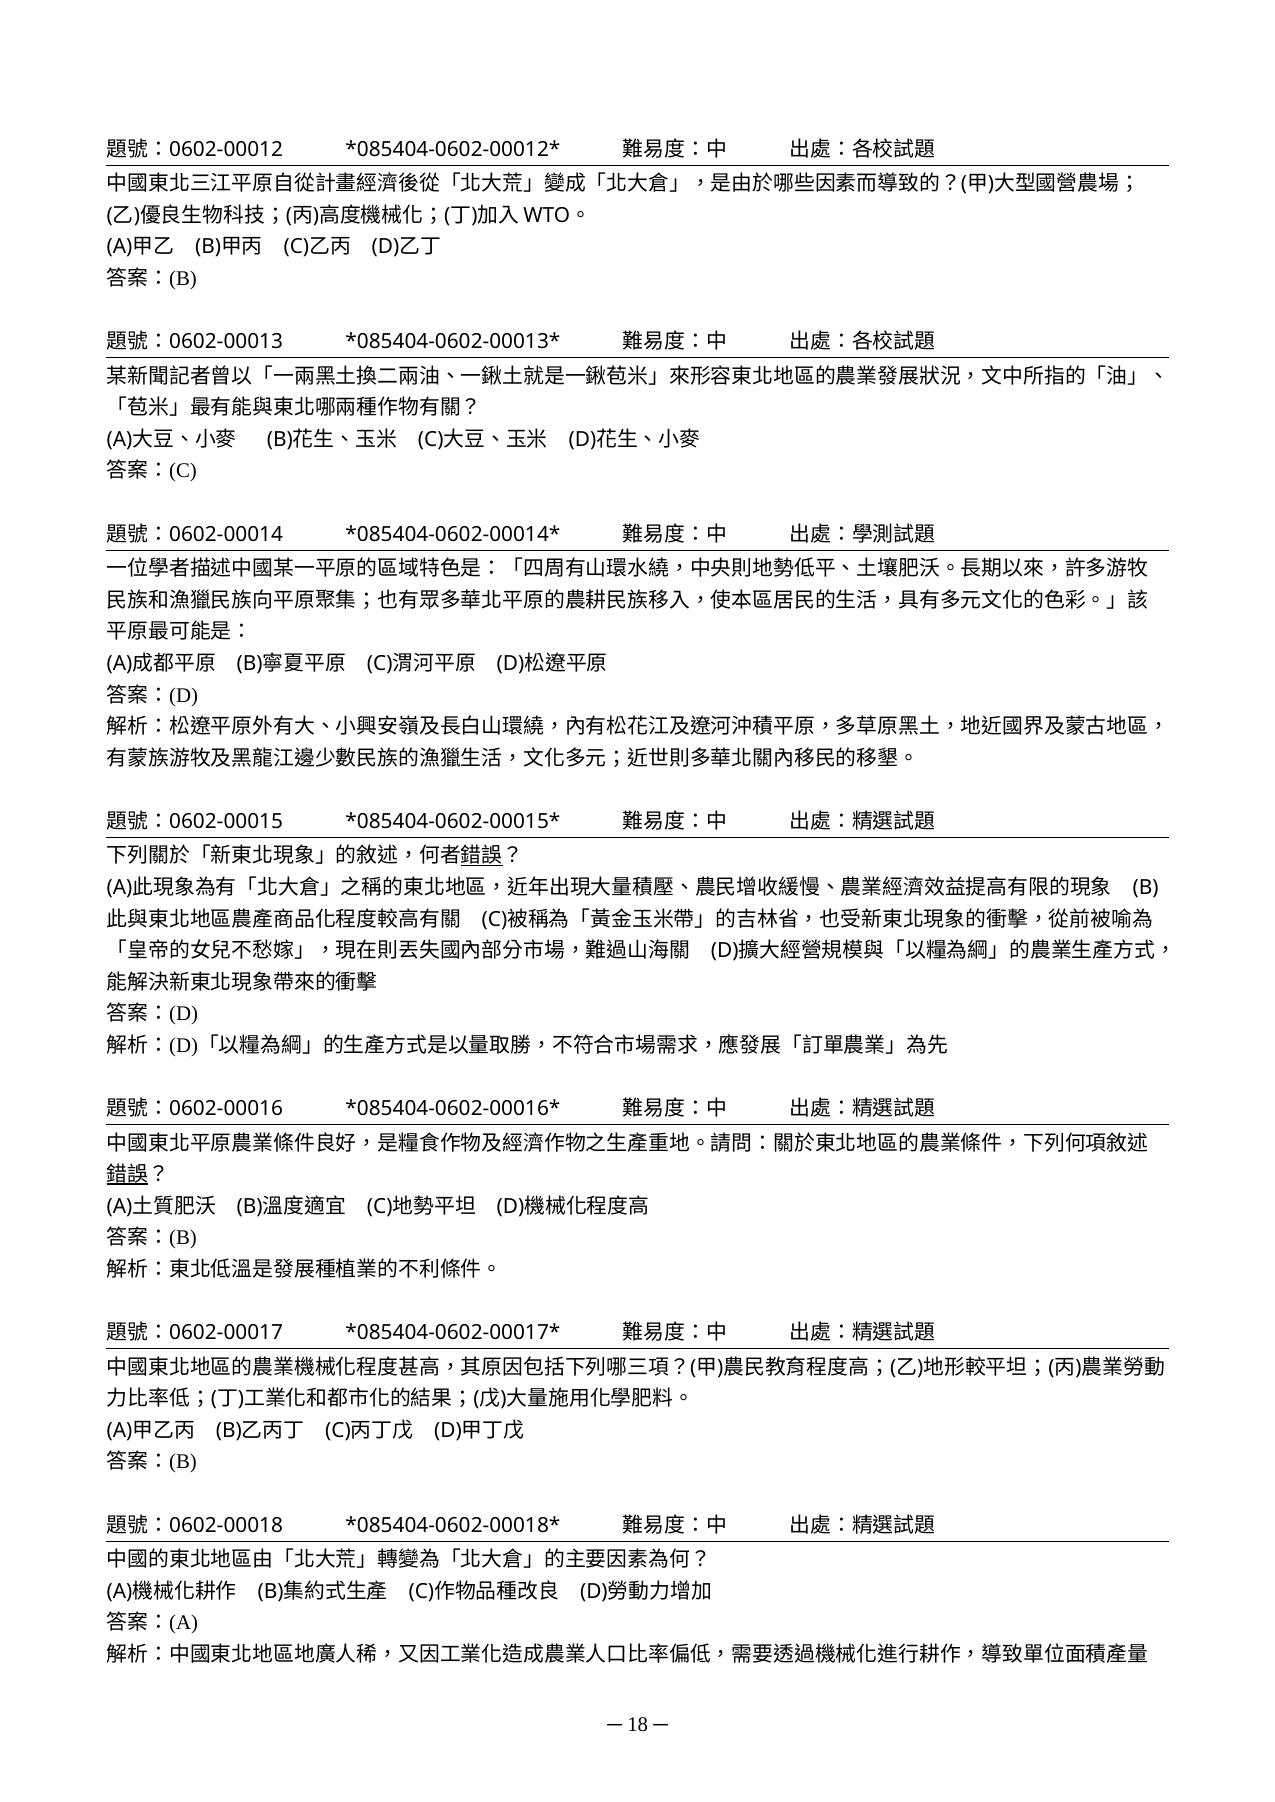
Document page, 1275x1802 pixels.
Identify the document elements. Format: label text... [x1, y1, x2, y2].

text 題號：0602-00015 *085404-0602-00015* 難易度：中 出處：精選試題 [106, 803, 1169, 837]
text 答案：(B) [106, 261, 1169, 292]
text 答案：(C) [106, 453, 1169, 485]
text 某新聞記者曾以「一兩黑土換二兩油、一鍬土就是一鍬苞米」來形容東北地區的農業發展狀況，文中所指的「油」、「苞米」最有能與東北哪兩種作物有關？ (A)大豆、小麥 (B)花生、玉米 (C)大豆、玉米 (D)花生、小麥 [106, 358, 1169, 453]
text 解析：東北低溫是發展種植業的不利條件。 [106, 1252, 1169, 1283]
text 中國東北平原農業條件良好，是糧食作物及經濟作物之生產重地。請問：關於東北地區的農業條件，下列何項敘述錯誤？ (A)土質肥沃 (B)溫度適宜 (C)地勢平坦 (D)機械化程度高 [106, 1125, 1169, 1220]
text 答案：(D) [106, 677, 1169, 709]
text 題號：0602-00018 *085404-0602-00018* 難易度：中 出處：精選試題 [106, 1507, 1169, 1541]
text 中國東北三江平原自從計畫經濟後從「北大荒」變成「北大倉」，是由於哪些因素而導致的？(甲)大型國營農場；(乙)優良生物科技；(丙)高度機械化；(丁)加入WTO。 (A)甲乙 (B)甲丙 (C)乙丙 (D)乙丁 [106, 166, 1169, 261]
text 題號：0602-00017 *085404-0602-00017* 難易度：中 出處：精選試題 [106, 1315, 1169, 1348]
text 題號：0602-00012 *085404-0602-00012* 難易度：中 出處：各校試題 [106, 131, 1169, 165]
text 解析：(D)「以糧為綱」的生產方式是以量取勝，不符合市場需求，應發展「訂單農業」為先 [106, 1027, 1169, 1059]
text 解析：松遼平原外有大、小興安嶺及長白山環繞，內有松花江及遼河沖積平原，多草原黑土，地近國界及蒙古地區，有蒙族游牧及黑龍江邊少數民族的漁獵生活，文化多元；近世則多華北關內移民的移墾。 [106, 709, 1169, 772]
text 中國東北地區的農業機械化程度甚高，其原因包括下列哪三項？(甲)農民教育程度高；(乙)地形較平坦；(丙)農業勞動力比率低；(丁)工業化和都市化的結果；(戊)大量施用化學肥料。 (A)甲乙丙 (B)乙丙丁 (C)丙丁戊 (D)甲丁戊 [106, 1349, 1169, 1444]
text 中國的東北地區由「北大荒」轉變為「北大倉」的主要因素為何？ (A)機械化耕作 (B)集約式生產 (C)作物品種改良 (D)勞動力增加 [106, 1542, 1169, 1605]
text 題號：0602-00013 *085404-0602-00013* 難易度：中 出處：各校試題 [106, 324, 1169, 357]
text 答案：(D) [106, 996, 1169, 1027]
text 題號：0602-00016 *085404-0602-00016* 難易度：中 出處：精選試題 [106, 1091, 1169, 1124]
text 題號：0602-00014 *085404-0602-00014* 難易度：中 出處：學測試題 [106, 516, 1169, 550]
text 下列關於「新東北現象」的敘述，何者錯誤？ (A)此現象為有「北大倉」之稱的東北地區，近年出現大量積壓、農民增收緩慢、農業經濟效益提高有限的現象 (B)此與東北地區農產商品化程度較高有關 (C)被稱為「黃金玉米帶」的吉林省，也受新東北現象的衝擊，從前被喻為「皇帝的女兒不愁嫁」，現在則丟失國內部分市場，難過山海關 (D)擴大經營規模與「以糧為綱」的農業生產方式，能解決新東北現象帶來的衝擊 [106, 838, 1169, 996]
text 答案：(A) [106, 1605, 1169, 1637]
text 一位學者描述中國某一平原的區域特色是：「四周有山環水繞，中央則地勢低平、土壤肥沃。長期以來，許多游牧民族和漁獵民族向平原聚集；也有眾多華北平原的農耕民族移入，使本區居民的生活，具有多元文化的色彩。」該平原最可能是： (A)成都平原 (B)寧夏平原 (C)渭河平原 (D)松遼平原 [106, 551, 1169, 677]
text 答案：(B) [106, 1220, 1169, 1252]
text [106, 1637, 1169, 1668]
text 答案：(B) [106, 1444, 1169, 1476]
